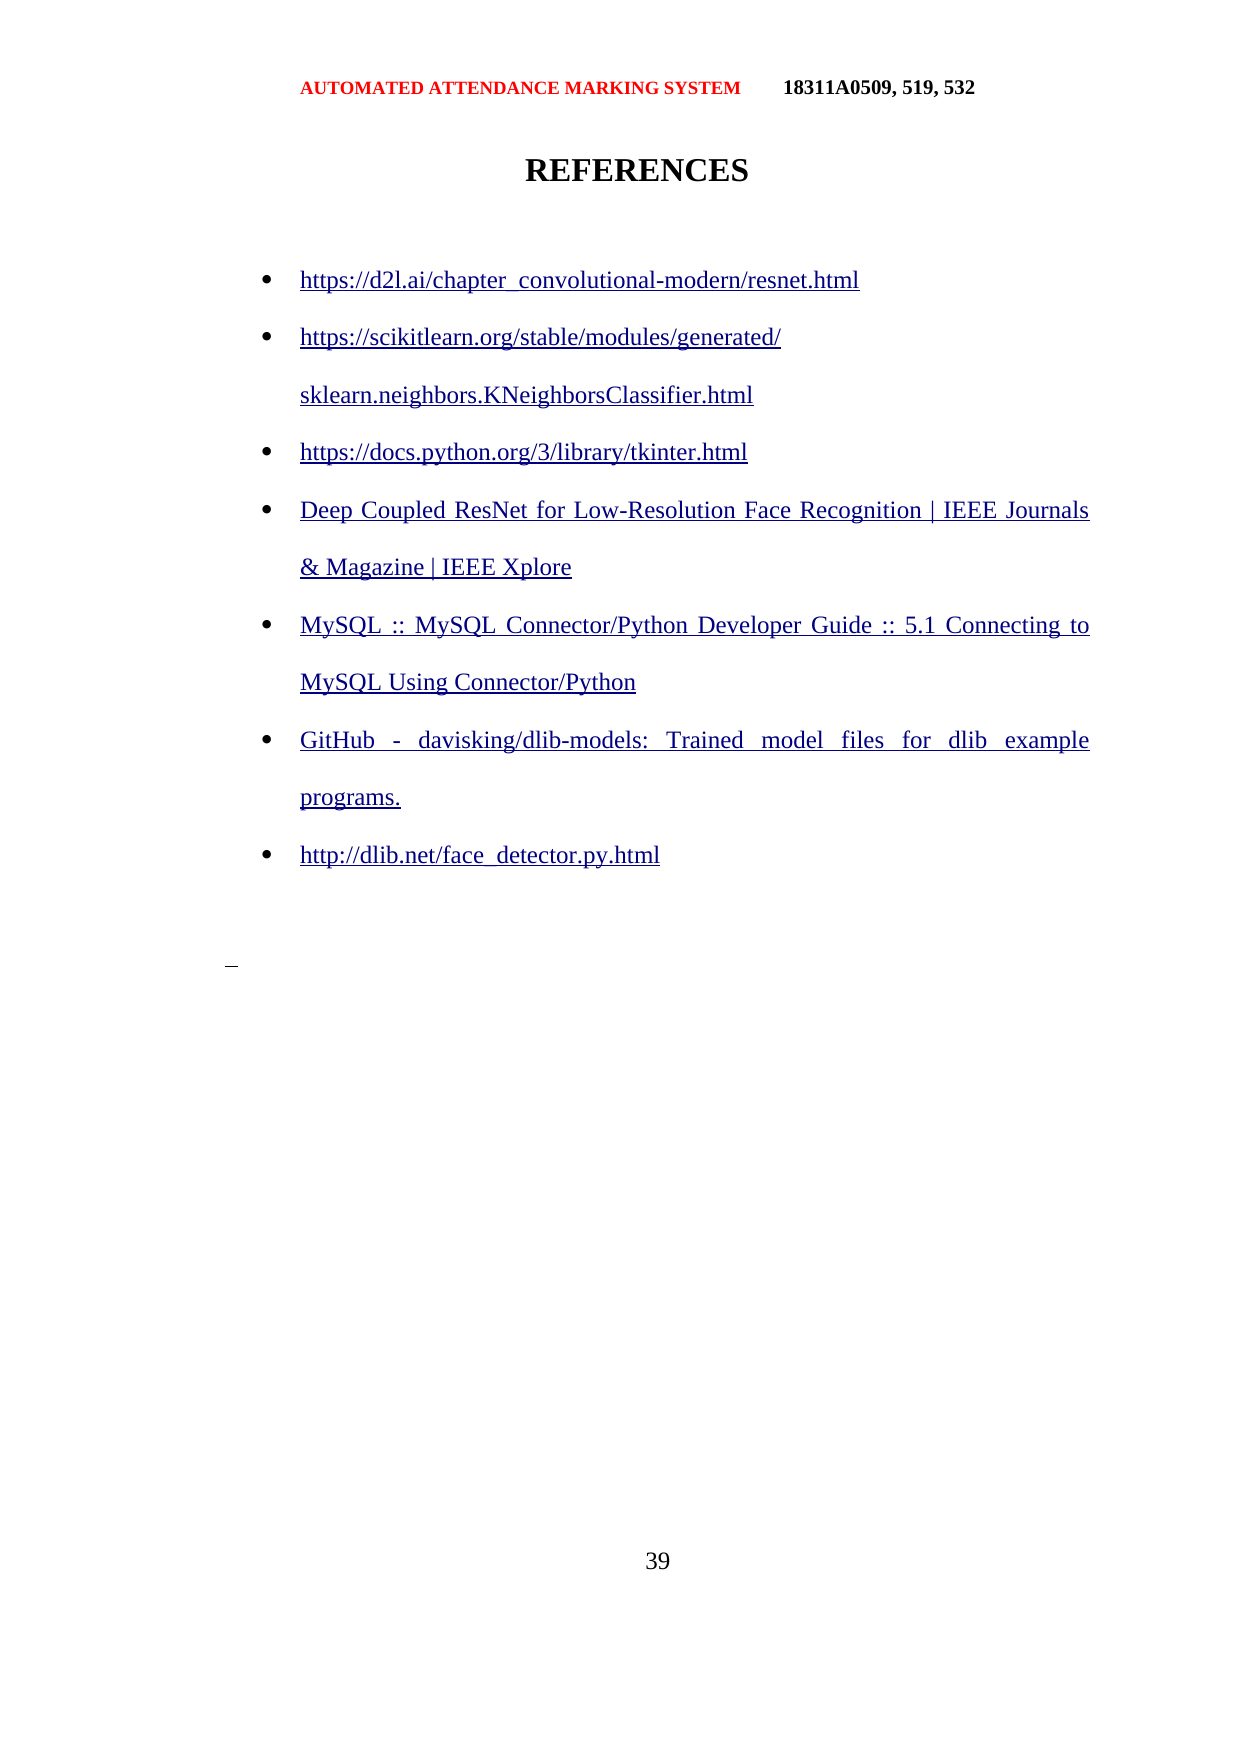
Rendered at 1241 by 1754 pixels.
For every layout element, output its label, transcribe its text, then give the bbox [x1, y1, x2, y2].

list Deep Coupled ResNet for Low-Resolution Face Recognition | IEEE Journals & Magazine | IEEE Xplore [262, 495, 1090, 581]
list GitHub - davisking/dlib-models: Trained model files for dlib example programs. [262, 725, 1090, 811]
list MySQL :: MySQL Connector/Python Developer Guide :: 5.1 Connecting to MySQL Using Connector/Python [262, 610, 1090, 696]
list http://dlib.net/face_detector.py.html [262, 840, 1090, 869]
text REFERENCES [450, 150, 1090, 188]
list https://scikitlearn.org/stable/modules/generated/sklearn.neighbors.KNeighborsClassifier.html [262, 322, 1090, 409]
list https://docs.python.org/3/library/tkinter.html [262, 437, 1090, 466]
list https://d2l.ai/chapter_convolutional-modern/resnet.html [262, 265, 1090, 294]
